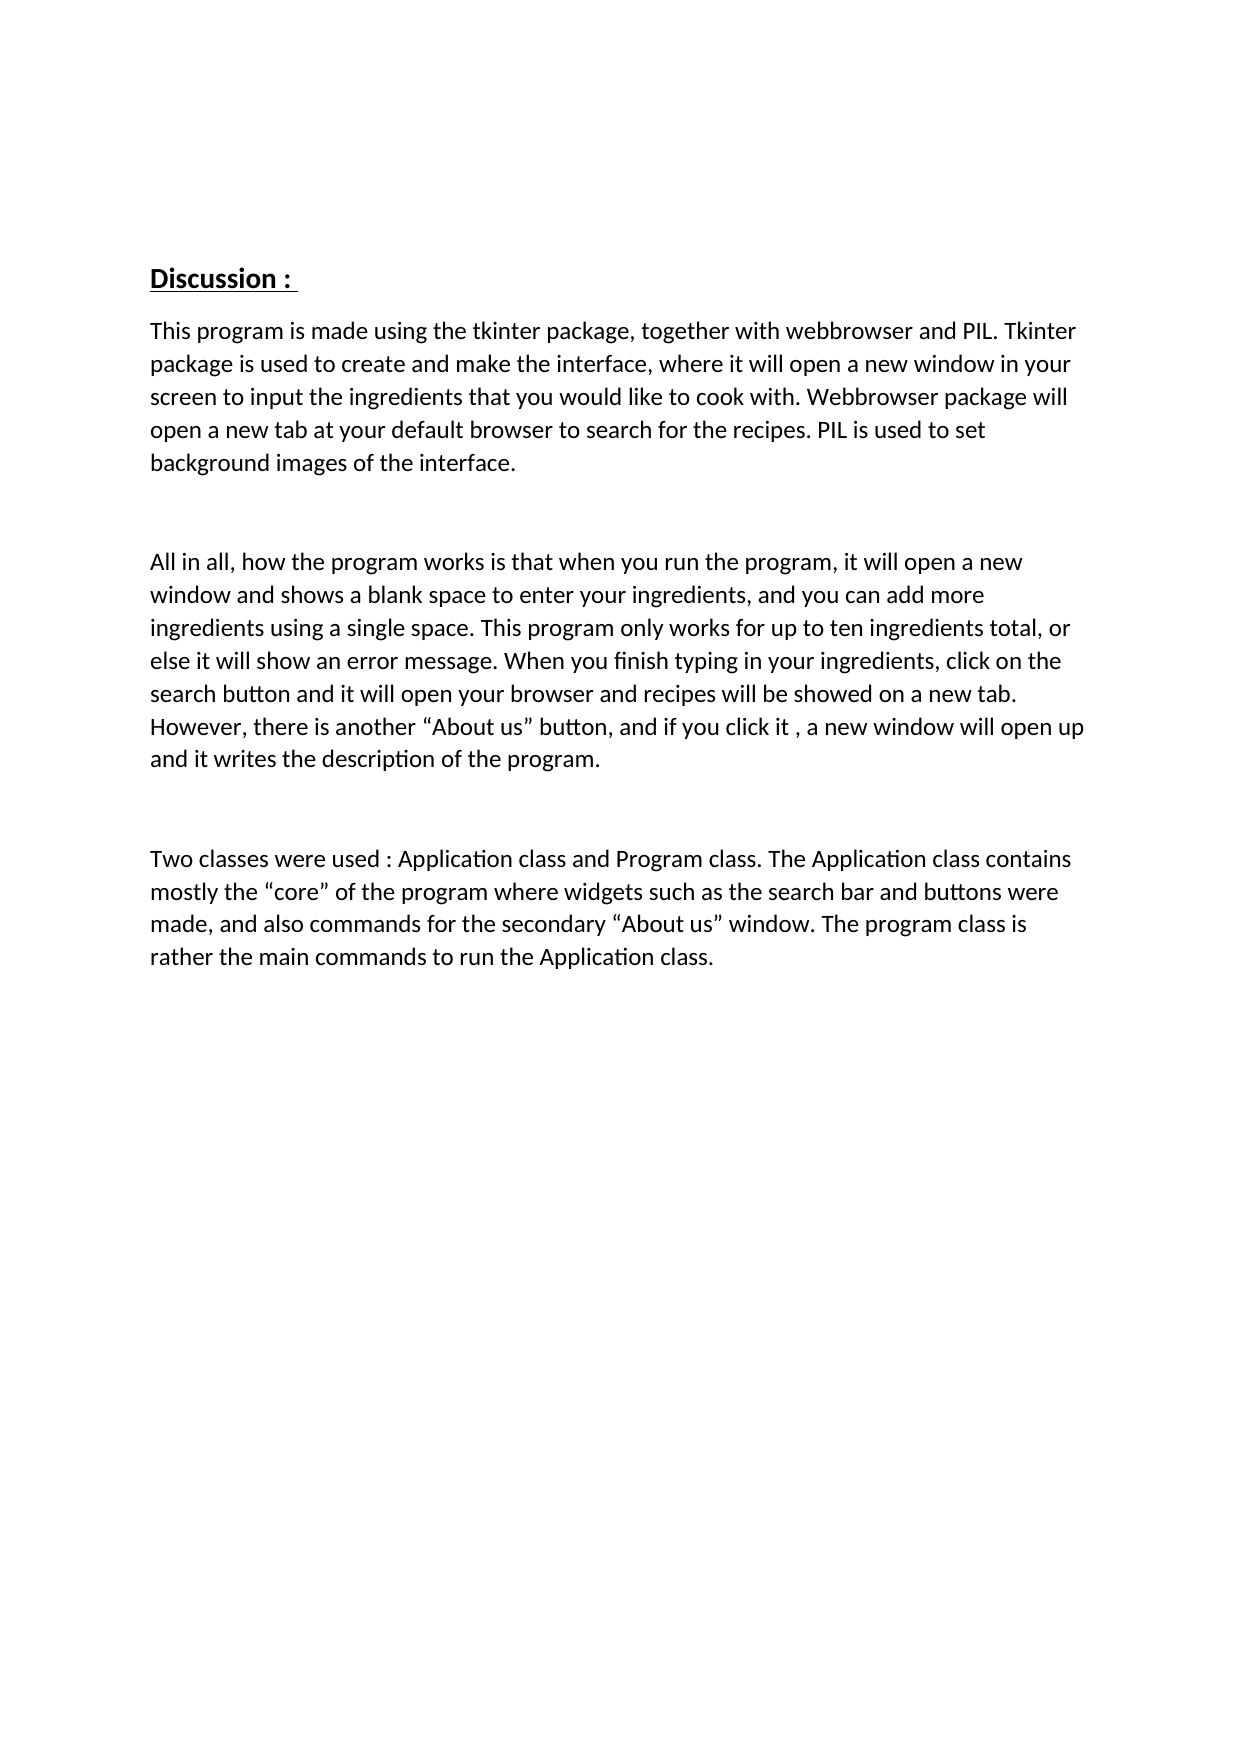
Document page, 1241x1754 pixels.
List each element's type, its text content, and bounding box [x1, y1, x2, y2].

text Two classes were used : Application class and Program class. The Application class contains mostly the “core” of the program where widgets such as the search bar and buttons were made, and also commands for the secondary “About us” window. The program class is rather the main commands to run the Application class. [150, 843, 1090, 972]
text Discussion : [150, 260, 1090, 296]
text This program is made using the tkinter package, together with webbrowser and PIL. Tkinter package is used to create and make the interface, where it will open a new window in your screen to input the ingredients that you would like to cook with. Webbrowser package will open a new tab at your default browser to search for the recipes. PIL is used to set background images of the interface. [150, 315, 1090, 477]
text All in all, how the program works is that when you run the program, it will open a new window and shows a blank space to enter your ingredients, and you can add more ingredients using a single space. This program only works for up to ten ingredients total, or else it will show an error message. When you finish typing in your ingredients, click on the search button and it will open your browser and recipes will be showed on a new tab. However, there is another “About us” button, and if you click it , a new window will open up and it writes the description of the program. [150, 546, 1090, 774]
